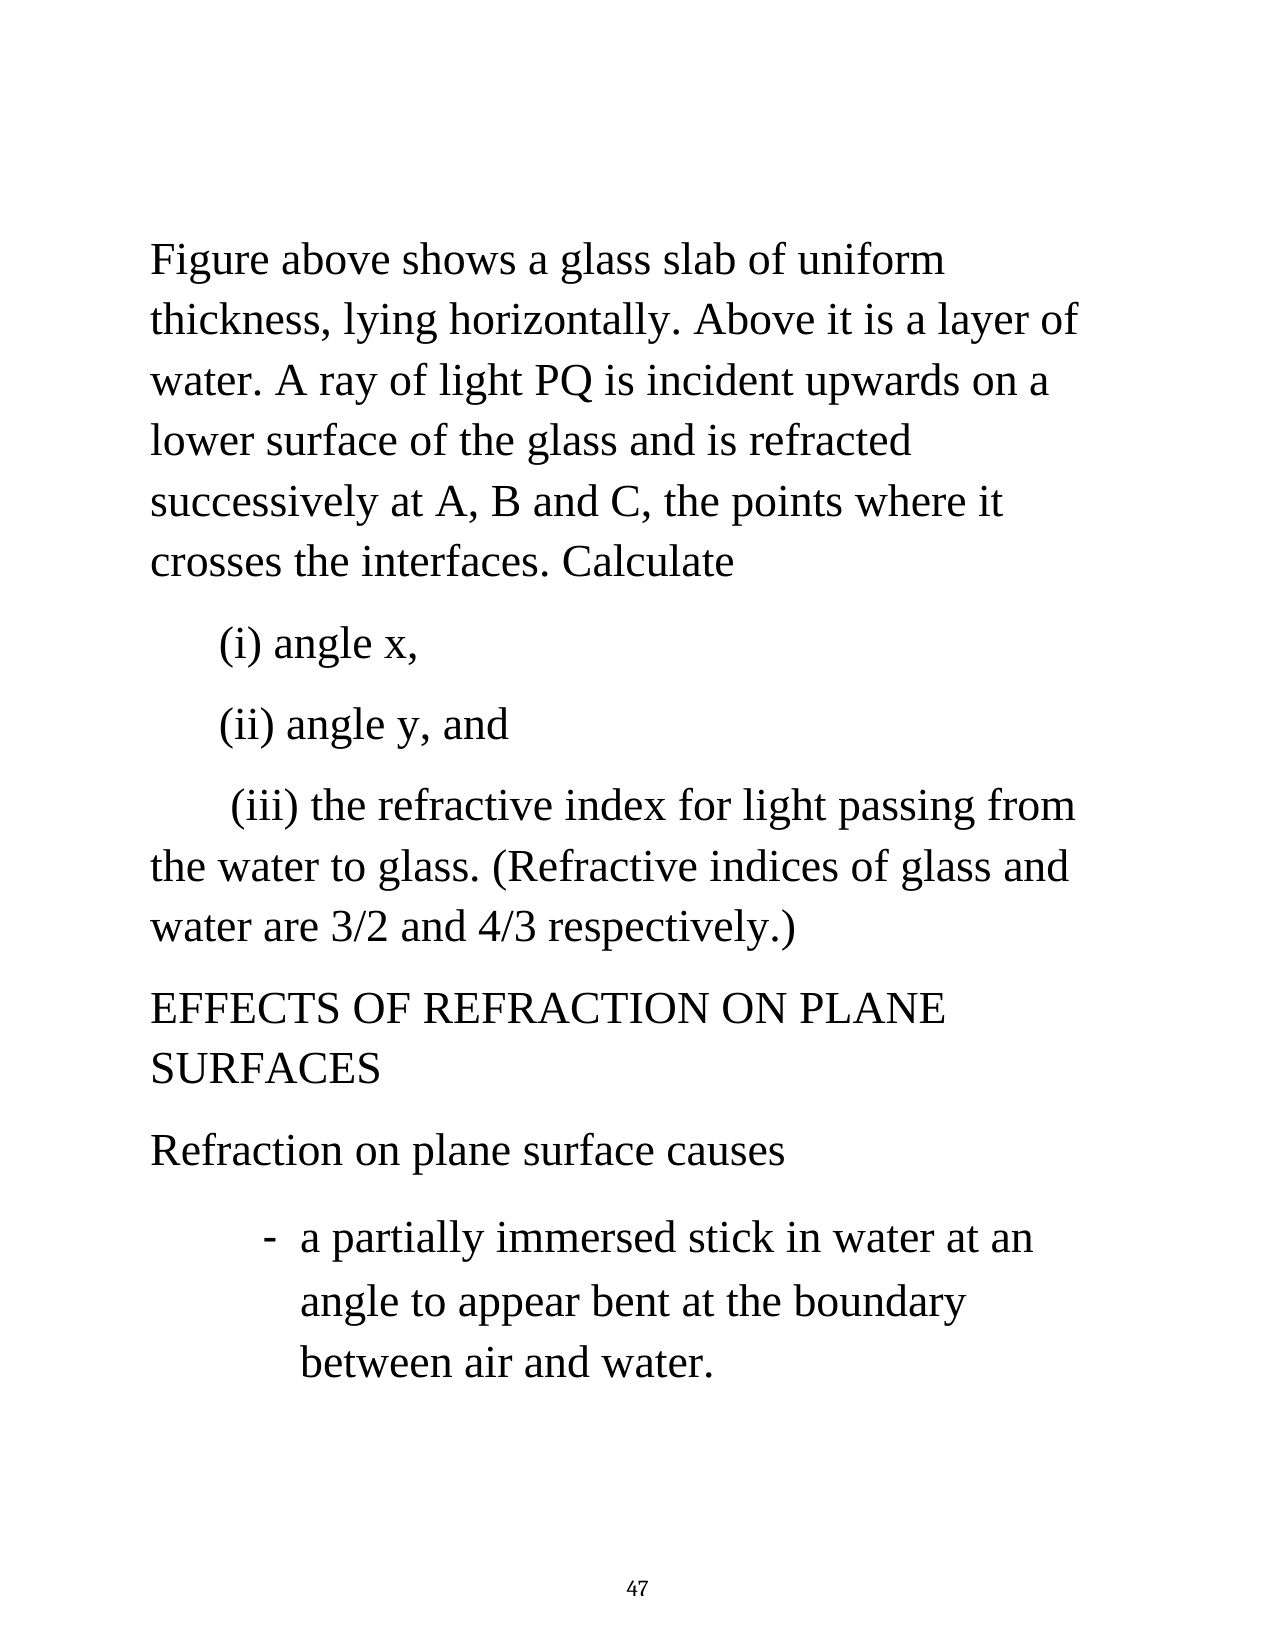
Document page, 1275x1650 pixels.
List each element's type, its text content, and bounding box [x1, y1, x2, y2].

text (i) angle x, [150, 615, 1125, 668]
text Refraction on plane surface causes [150, 1122, 1125, 1175]
text Figure above shows a glass slab of uniform thickness, lying horizontally. Above it is a layer of water. A ray of light PQ is incident upwards on a lower surface of the glass and is refracted successively at A, B and C, the points where it crosses the interfaces. Calculate [150, 231, 1125, 587]
text (iii) the refractive index for light passing from the water to glass. (Refractive indices of glass and water are 3/2 and 4/3 respectively.) [150, 778, 1125, 952]
text (ii) angle y, and [150, 697, 1125, 749]
list a partially immersed stick in water at an angle to appear bent at the boundary between air and water. [262, 1204, 1125, 1387]
text EFFECTS OF REFRACTION ON PLANE SURFACES [150, 980, 1125, 1094]
